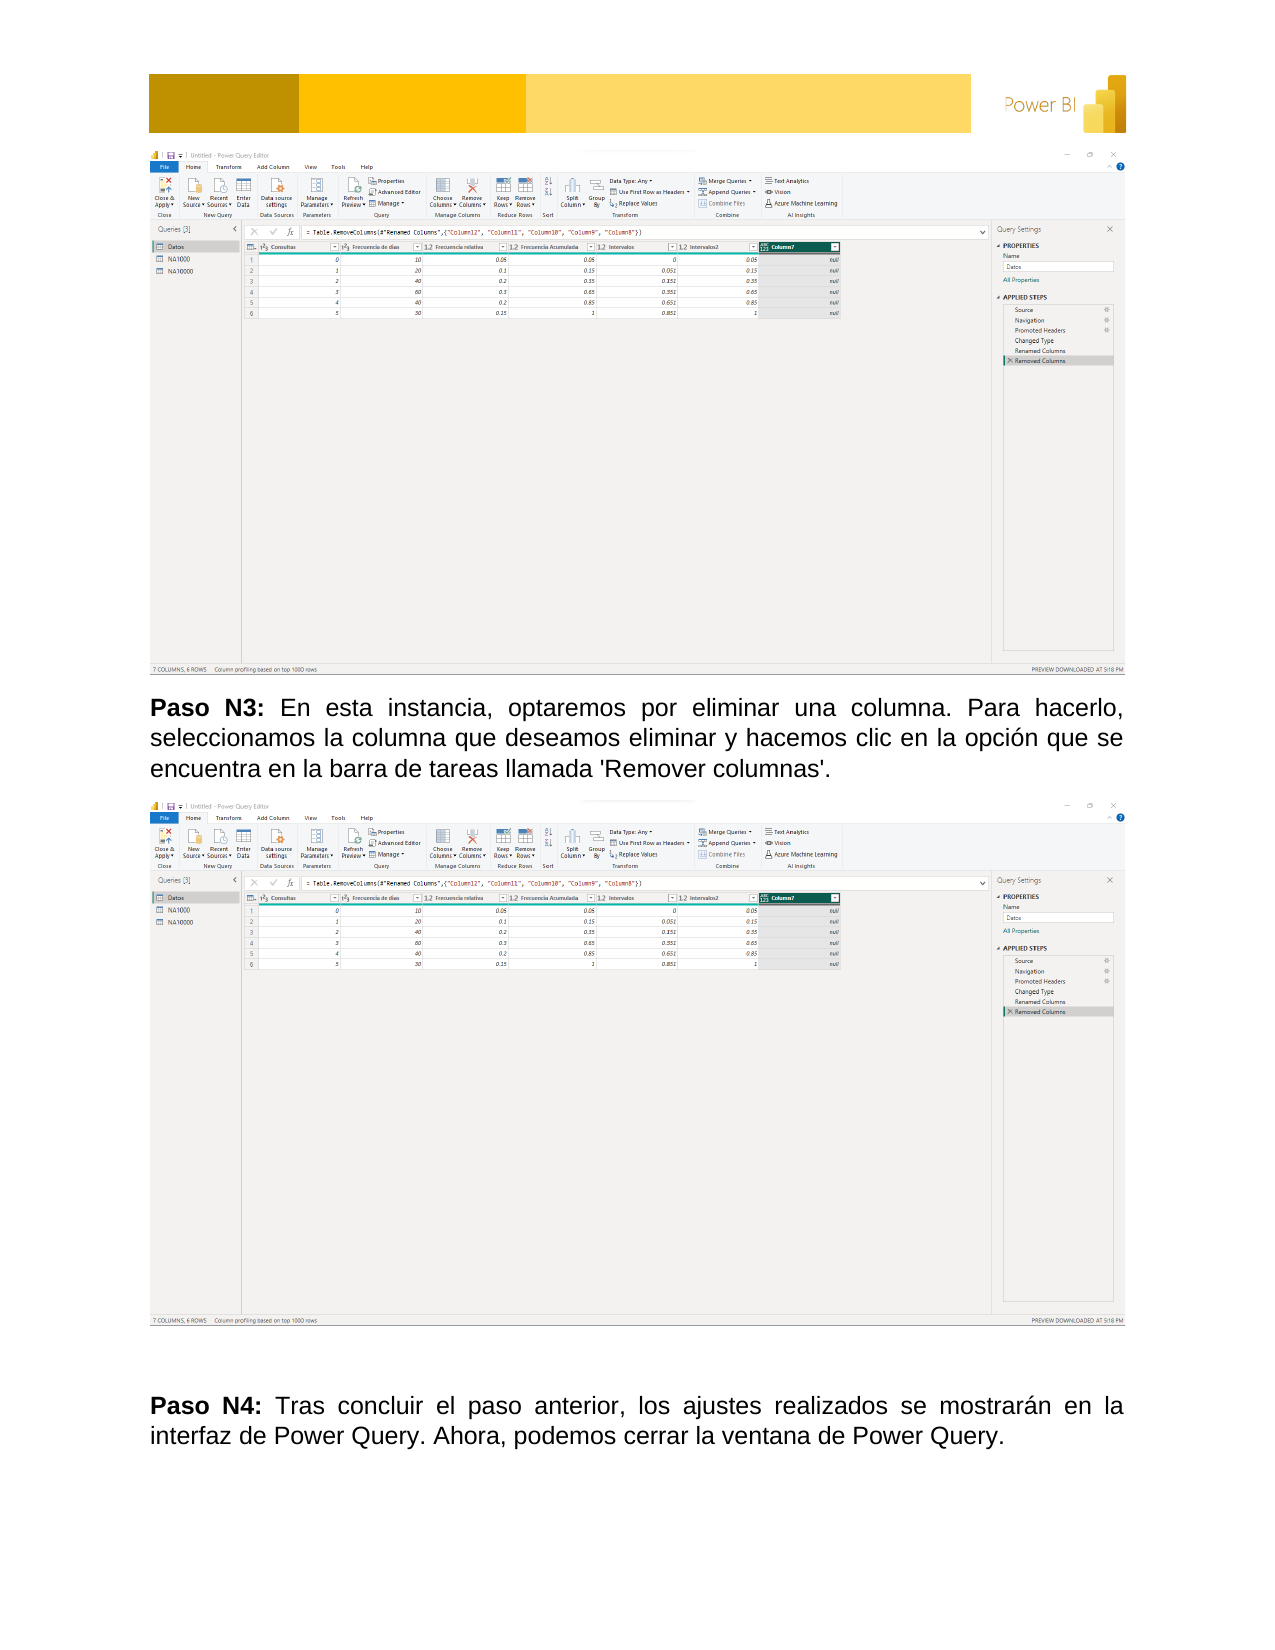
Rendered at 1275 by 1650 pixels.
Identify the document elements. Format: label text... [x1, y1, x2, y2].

picture [150, 150, 1125, 675]
text Paso N3: En esta instancia, optaremos por eliminar una columna. Para hacerlo, seleccionamos la columna que deseamos eliminar y hacemos clic en la opción que se encuentra en la barra de tareas llamada 'Remover columnas'. [150, 693, 1125, 782]
text Paso N4: Tras concluir el paso anterior, los ajustes realizados se mostrarán en la interfaz de Power Query. Ahora, podemos cerrar la ventana de Power Query. [150, 1391, 1125, 1450]
picture [1005, 75, 1127, 133]
picture [150, 800, 1125, 1326]
